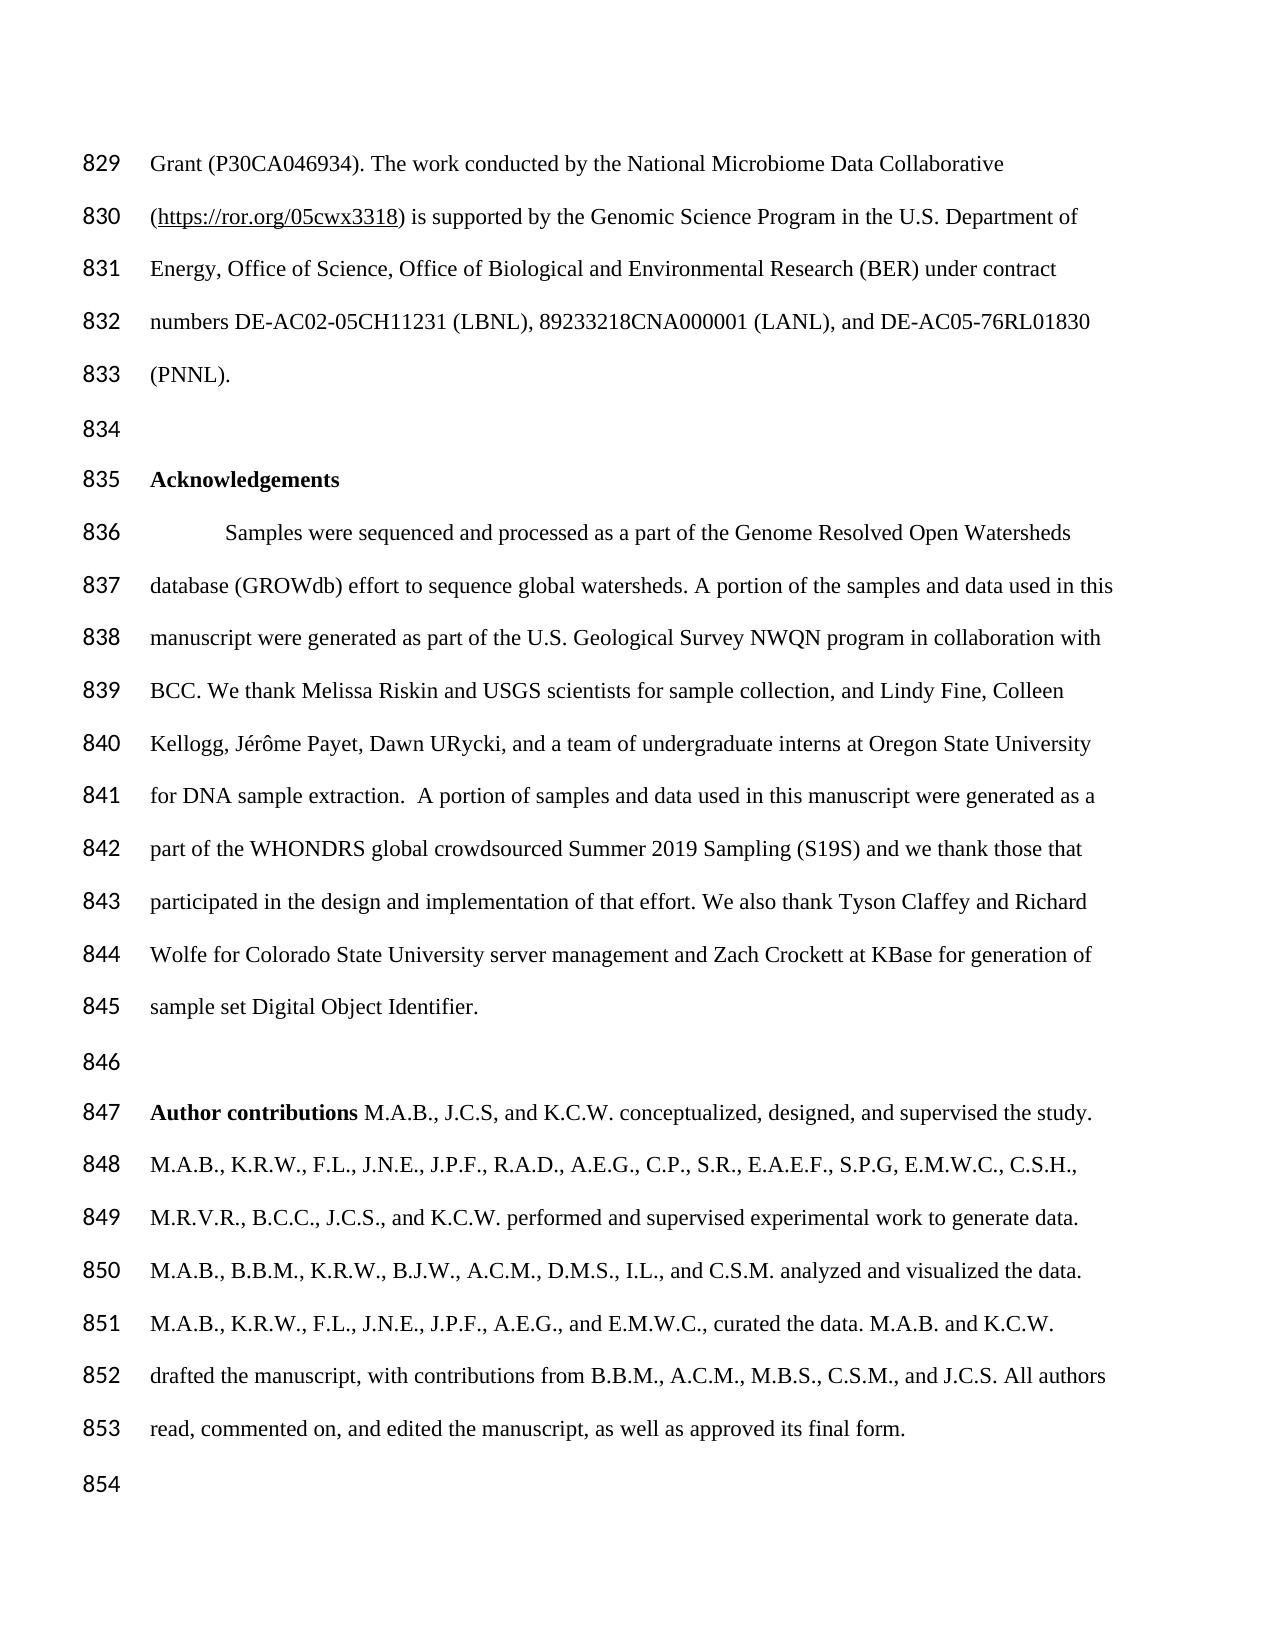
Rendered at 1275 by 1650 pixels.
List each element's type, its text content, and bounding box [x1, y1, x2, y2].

text Acknowledgements [150, 466, 1125, 493]
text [150, 150, 1125, 387]
text Author contributions M.A.B., J.C.S, and K.C.W. conceptualized, designed, and supervised the study. M.A.B., K.R.W., F.L., J.N.E., J.P.F., R.A.D., A.E.G., C.P., S.R., E.A.E.F., S.P.G, E.M.W.C., C.S.H., M.R.V.R., B.C.C., J.C.S., and K.C.W. performed and supervised experimental work to generate data. M.A.B., B.B.M., K.R.W., B.J.W., A.C.M., D.M.S., I.L., and C.S.M. analyzed and visualized the data. M.A.B., K.R.W., F.L., J.N.E., J.P.F., A.E.G., and E.M.W.C., curated the data. M.A.B. and K.C.W. drafted the manuscript, with contributions from B.B.M., A.C.M., M.B.S., C.S.M., and J.C.S. All authors read, commented on, and edited the manuscript, as well as approved its final form. [150, 1099, 1125, 1441]
text Samples were sequenced and processed as a part of the Genome Resolved Open Watersheds database (GROWdb) effort to sequence global watersheds. A portion of the samples and data used in this manuscript were generated as part of the U.S. Geological Survey NWQN program in collaboration with BCC. We thank Melissa Riskin and USGS scientists for sample collection, and Lindy Fine, Colleen Kellogg, Jérôme Payet, Dawn URycki, and a team of undergraduate interns at Oregon State University for DNA sample extraction. A portion of samples and data used in this manuscript were generated as a part of the WHONDRS global crowdsourced Summer 2019 Sampling (S19S) and we thank those that participated in the design and implementation of that effort. We also thank Tyson Claffey and Richard Wolfe for Colorado State University server management and Zach Crockett at KBase for generation of sample set Digital Object Identifier. [150, 519, 1125, 1020]
